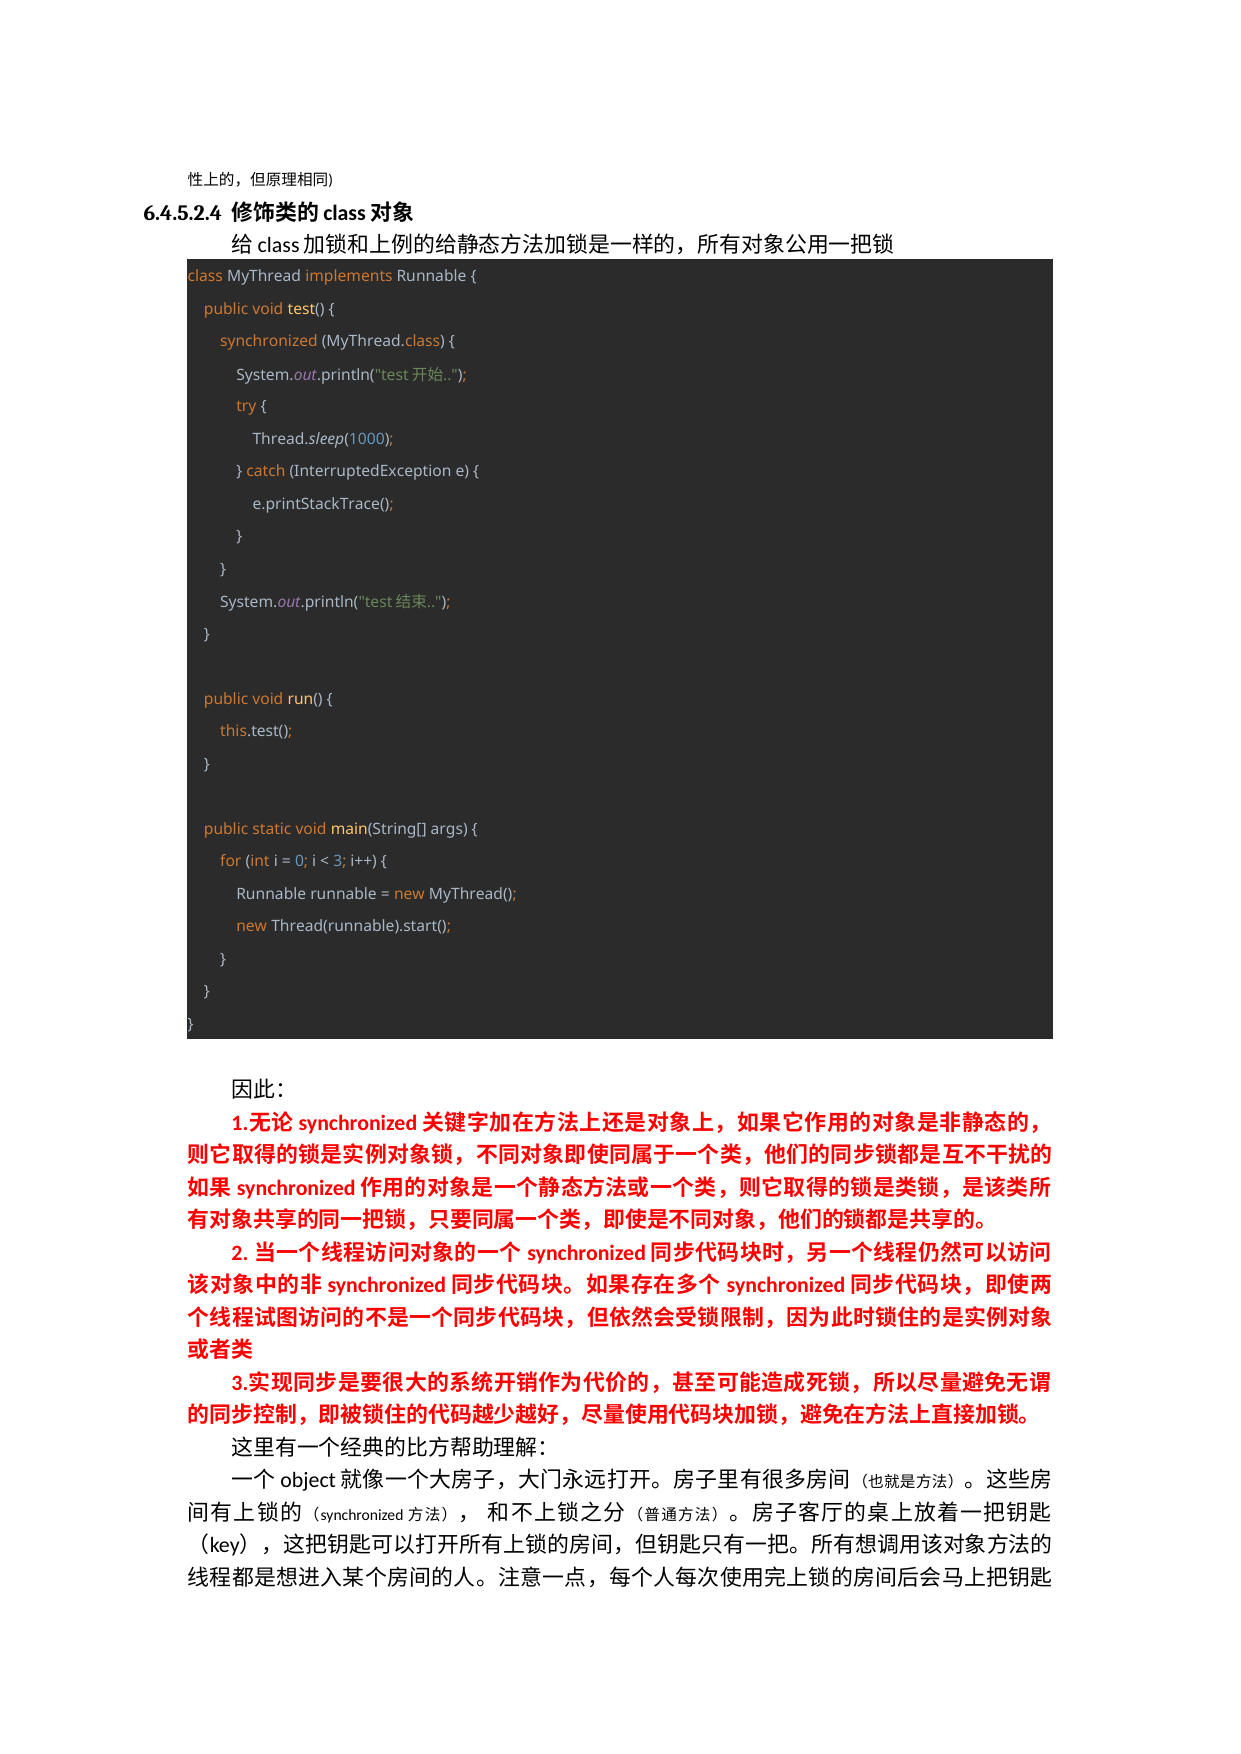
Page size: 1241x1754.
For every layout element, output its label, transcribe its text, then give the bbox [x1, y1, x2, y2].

text 1.无论synchronized关键字加在方法上还是对象上，如果它作用的对象是非静态的，则它取得的锁是实例对象锁，不同对象即使同属于一个类，他们的同步锁都是互不干扰的；如果synchronized作用的对象是一个静态方法或一个类，则它取得的锁是类锁，是该类所有对象共享的同一把锁，只要同属一个类，即使是不同对象，他们的锁都是共享的。 [187, 1104, 1053, 1234]
text class MyThread implements Runnable { [187, 259, 1053, 292]
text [187, 1462, 1053, 1592]
text 因此： [187, 1072, 1053, 1104]
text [187, 162, 1053, 194]
text 2. 当一个线程访问对象的一个synchronized同步代码块时，另一个线程仍然可以访问该对象中的非synchronized同步代码块。如果存在多个synchronized同步代码块，即使两个线程试图访问的不是一个同步代码块，但依然会受锁限制，因为此时锁住的是实例对象或者类 [187, 1234, 1053, 1364]
text 给class加锁和上例的给静态方法加锁是一样的，所有对象公用一把锁 [187, 227, 1053, 259]
text public void test() { synchronized (MyThread.class) { System.out.println("test开始.."); try { Thread.sleep(1000); } catch (InterruptedException e) { e.printStackTrace(); } } System.out.println("test结束.."); } public void run() { this.test(); } public static void main(String[] args) { for (int i = 0; i < 3; i++) { Runnable runnable = new MyThread(); new Thread(runnable).start(); } } } [187, 292, 1053, 1039]
text 3.实现同步是要很大的系统开销作为代价的，甚至可能造成死锁，所以尽量避免无谓的同步控制，即被锁住的代码越少越好，尽量使用代码块加锁，避免在方法上直接加锁。 [187, 1364, 1053, 1429]
text 这里有一个经典的比方帮助理解： [187, 1429, 1053, 1462]
text 修饰类的class对象 [143, 194, 1053, 227]
